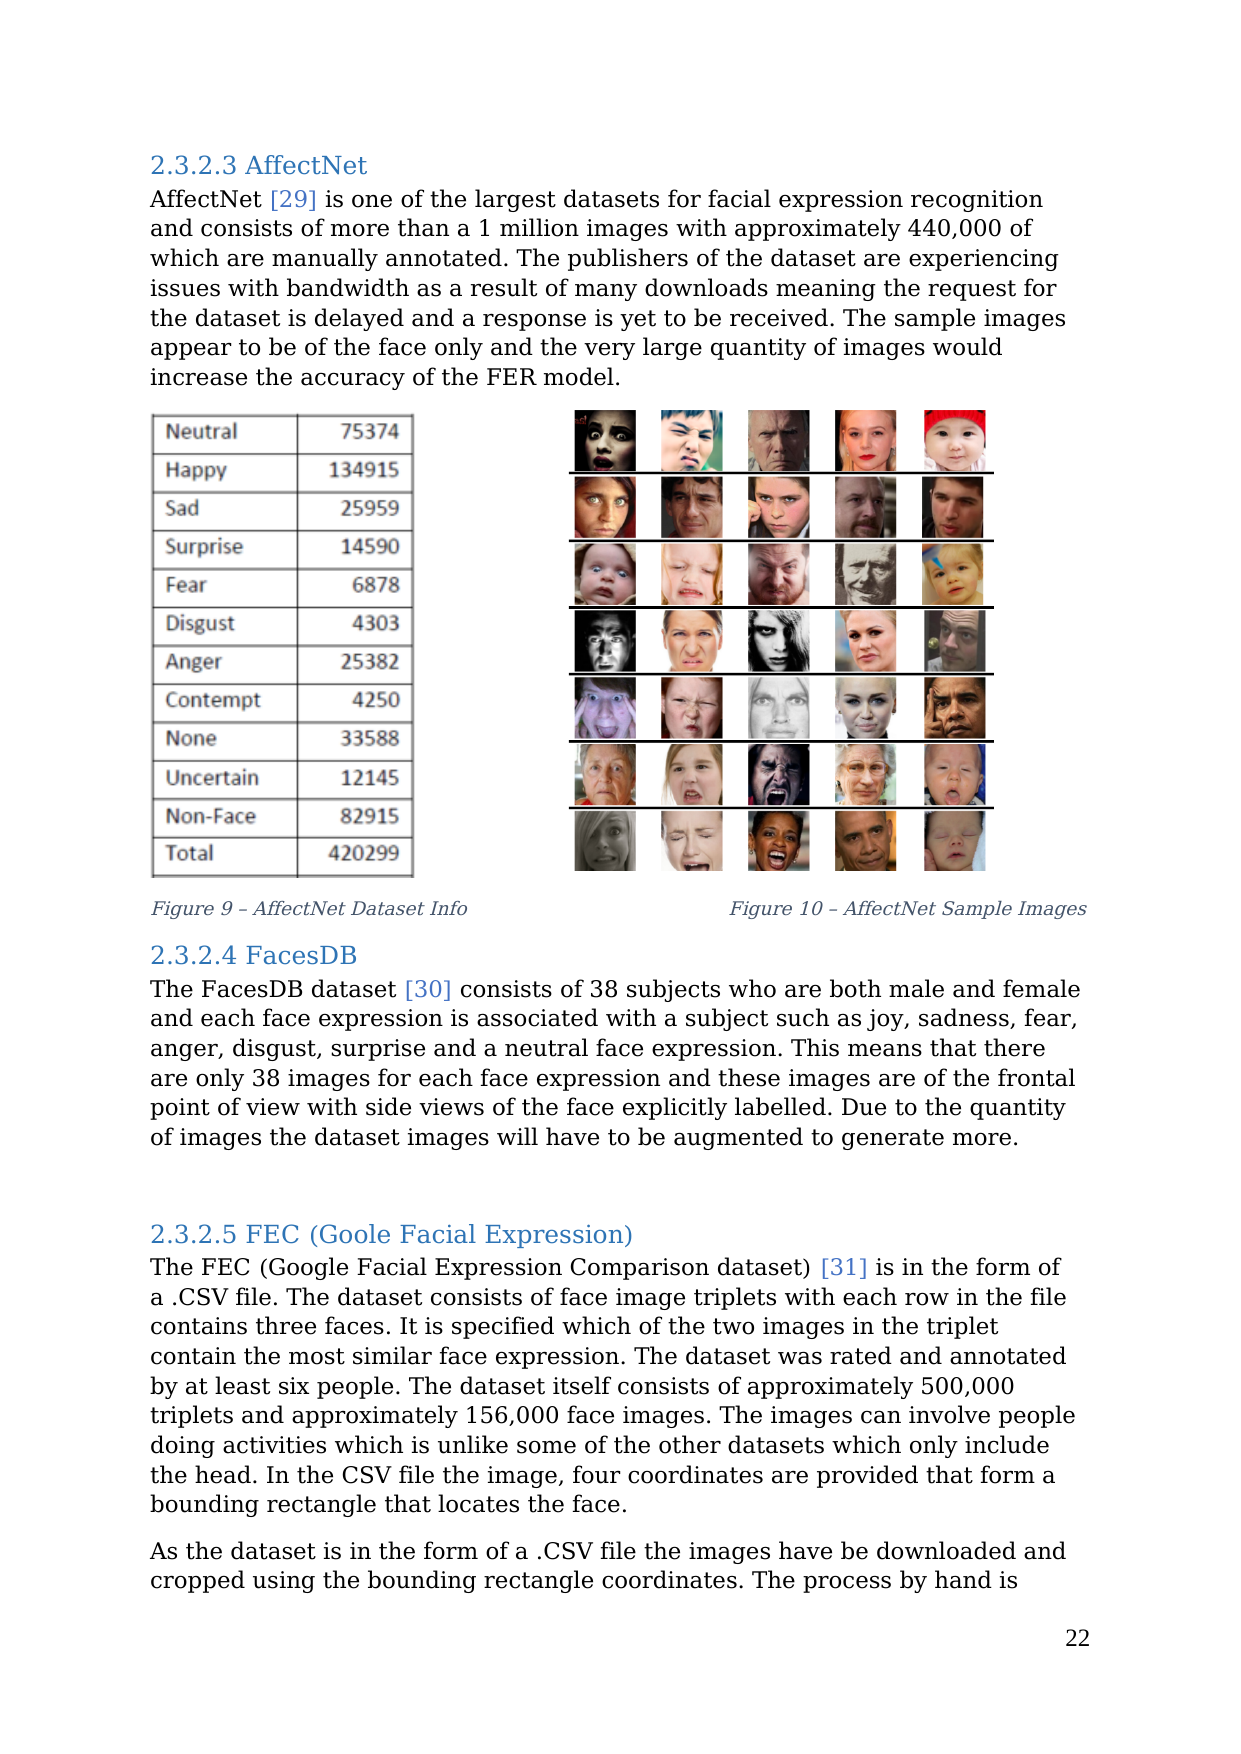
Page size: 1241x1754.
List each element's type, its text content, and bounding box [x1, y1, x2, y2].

subtitle 2.3.2.3 AffectNet [150, 150, 1090, 180]
text AffectNet [29] is one of the largest datasets for facial expression recognition and consists of more than a 1 million images with approximately 440,000 of which are manually annotated. The publishers of the dataset are experiencing issues with bandwidth as a result of many downloads meaning the request for the dataset is delayed and a response is yet to be received. The sample images appear to be of the face only and the very large quantity of images would increase the accuracy of the FER model. [150, 184, 1090, 390]
text Figure 9 – AffectNet Dataset Info Figure 10 – AffectNet Sample Images [150, 897, 1090, 919]
text The FacesDB dataset [30] consists of 38 subjects who are both male and female and each face expression is associated with a subject such as joy, sadness, fear, anger, disgust, surprise and a neutral face expression. This means that there are only 38 images for each face expression and these images are of the frontal point of view with side views of the face explicitly labelled. Due to the quantity of images the dataset images will have to be augmented to generate more. [150, 974, 1090, 1150]
picture [150, 408, 416, 878]
picture [568, 410, 994, 871]
subtitle 2.3.2.4 FacesDB [150, 940, 1090, 970]
subtitle 2.3.2.5 FEC (Goole Facial Expression) [150, 1218, 1090, 1248]
text The FEC (Google Facial Expression Comparison dataset) [31] is in the form of a .CSV file. The dataset consists of face image triplets with each row in the file contains three faces. It is specified which of the two images in the triplet contain the most similar face expression. The dataset was rated and annotated by at least six people. The dataset itself consists of approximately 500,000 triplets and approximately 156,000 face images. The images can involve people doing activities which is unlike some of the other datasets which only include the head. In the CSV file the image, four coordinates are provided that form a bounding rectangle that locates the face. [150, 1253, 1090, 1518]
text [150, 1537, 1090, 1594]
